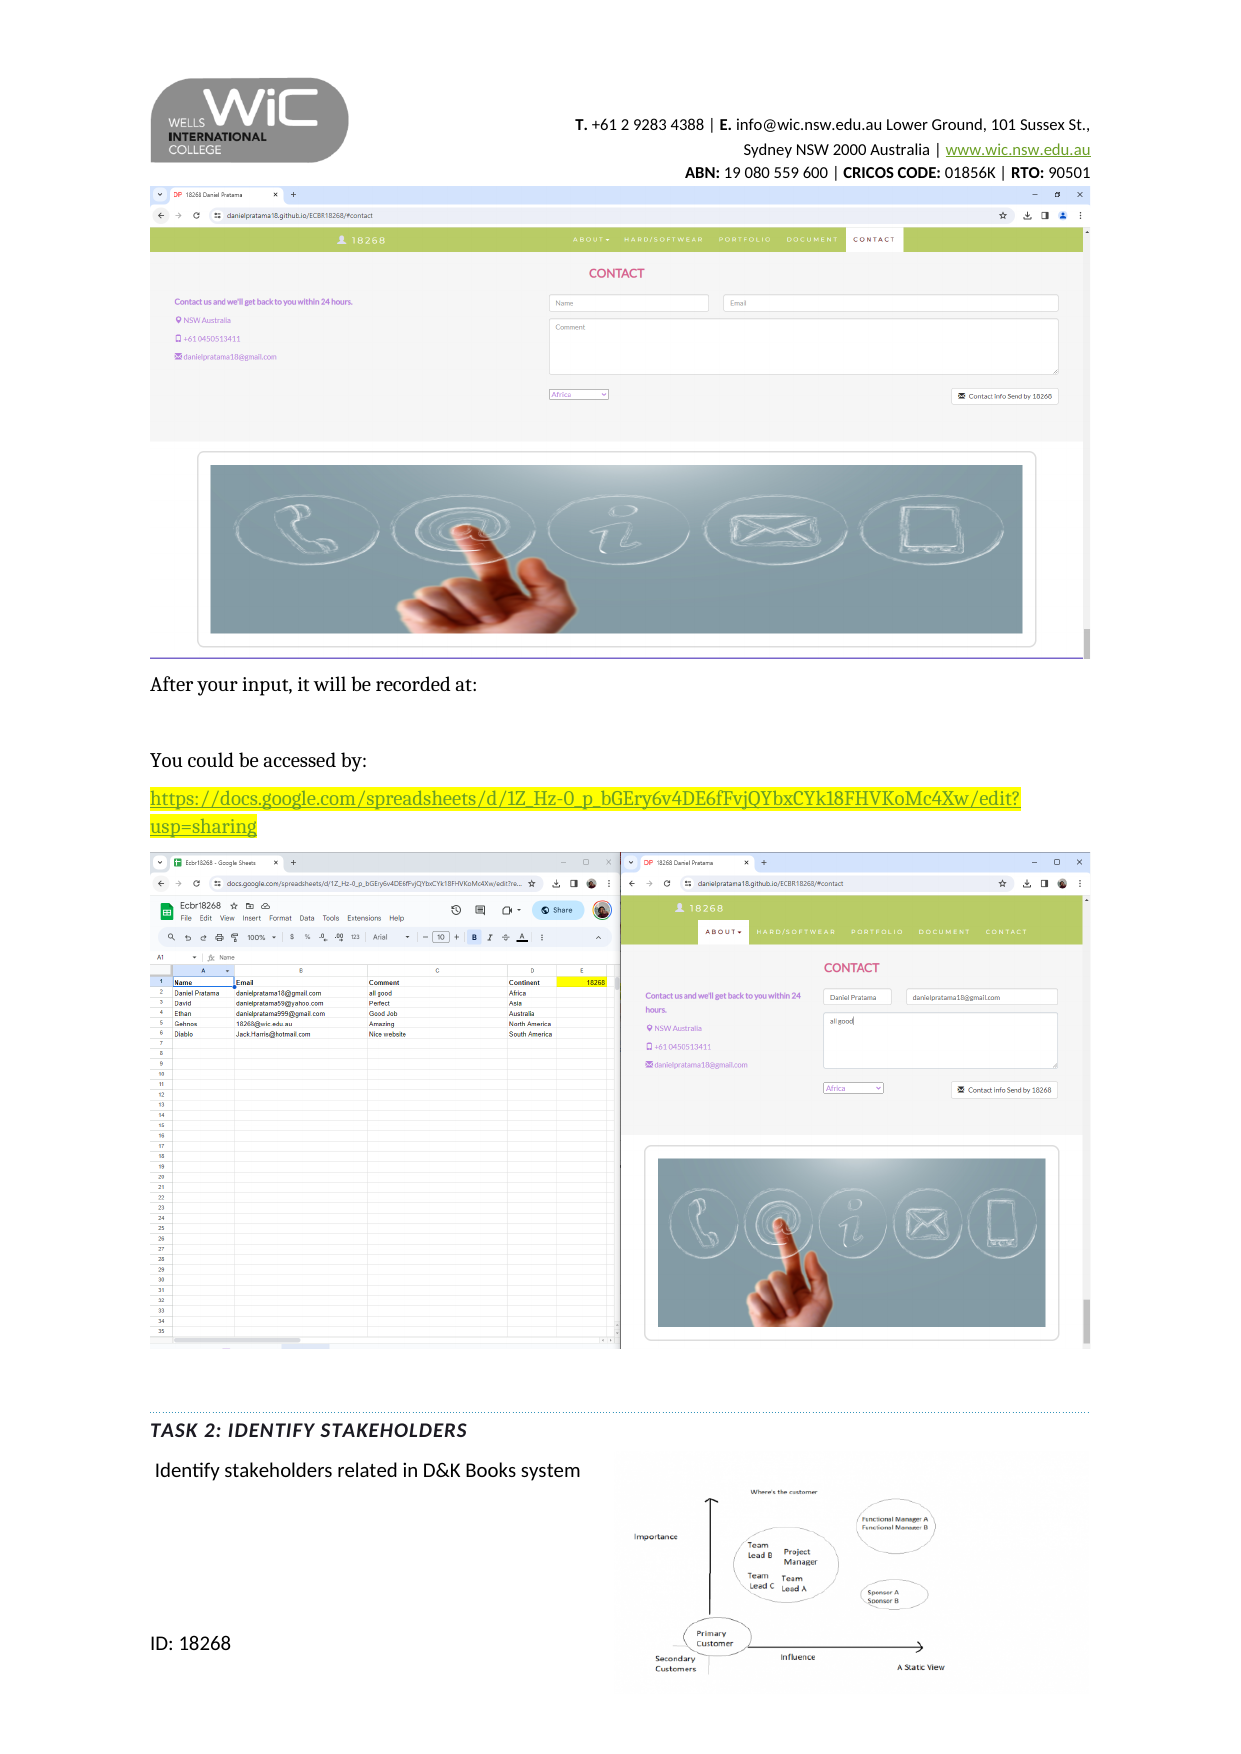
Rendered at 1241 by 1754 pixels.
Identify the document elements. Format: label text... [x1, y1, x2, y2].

subtitle Task 2: Identify stakeholders [150, 1412, 1090, 1443]
text You could be accessed by: [150, 749, 1090, 773]
picture [613, 1451, 1090, 1694]
picture [150, 186, 1091, 659]
text After your input, it will be recorded at: [150, 673, 1090, 697]
text https://docs.google.com/spreadsheets/d/1Z_Hz-0_p_bGEry6v4DE6fFvjQYbxCYk18FHVKoMc4Xw/edit?usp=sharing [150, 787, 1090, 838]
text Identify stakeholders related in D&K Books system [150, 1457, 613, 1482]
picture [150, 852, 1091, 1349]
